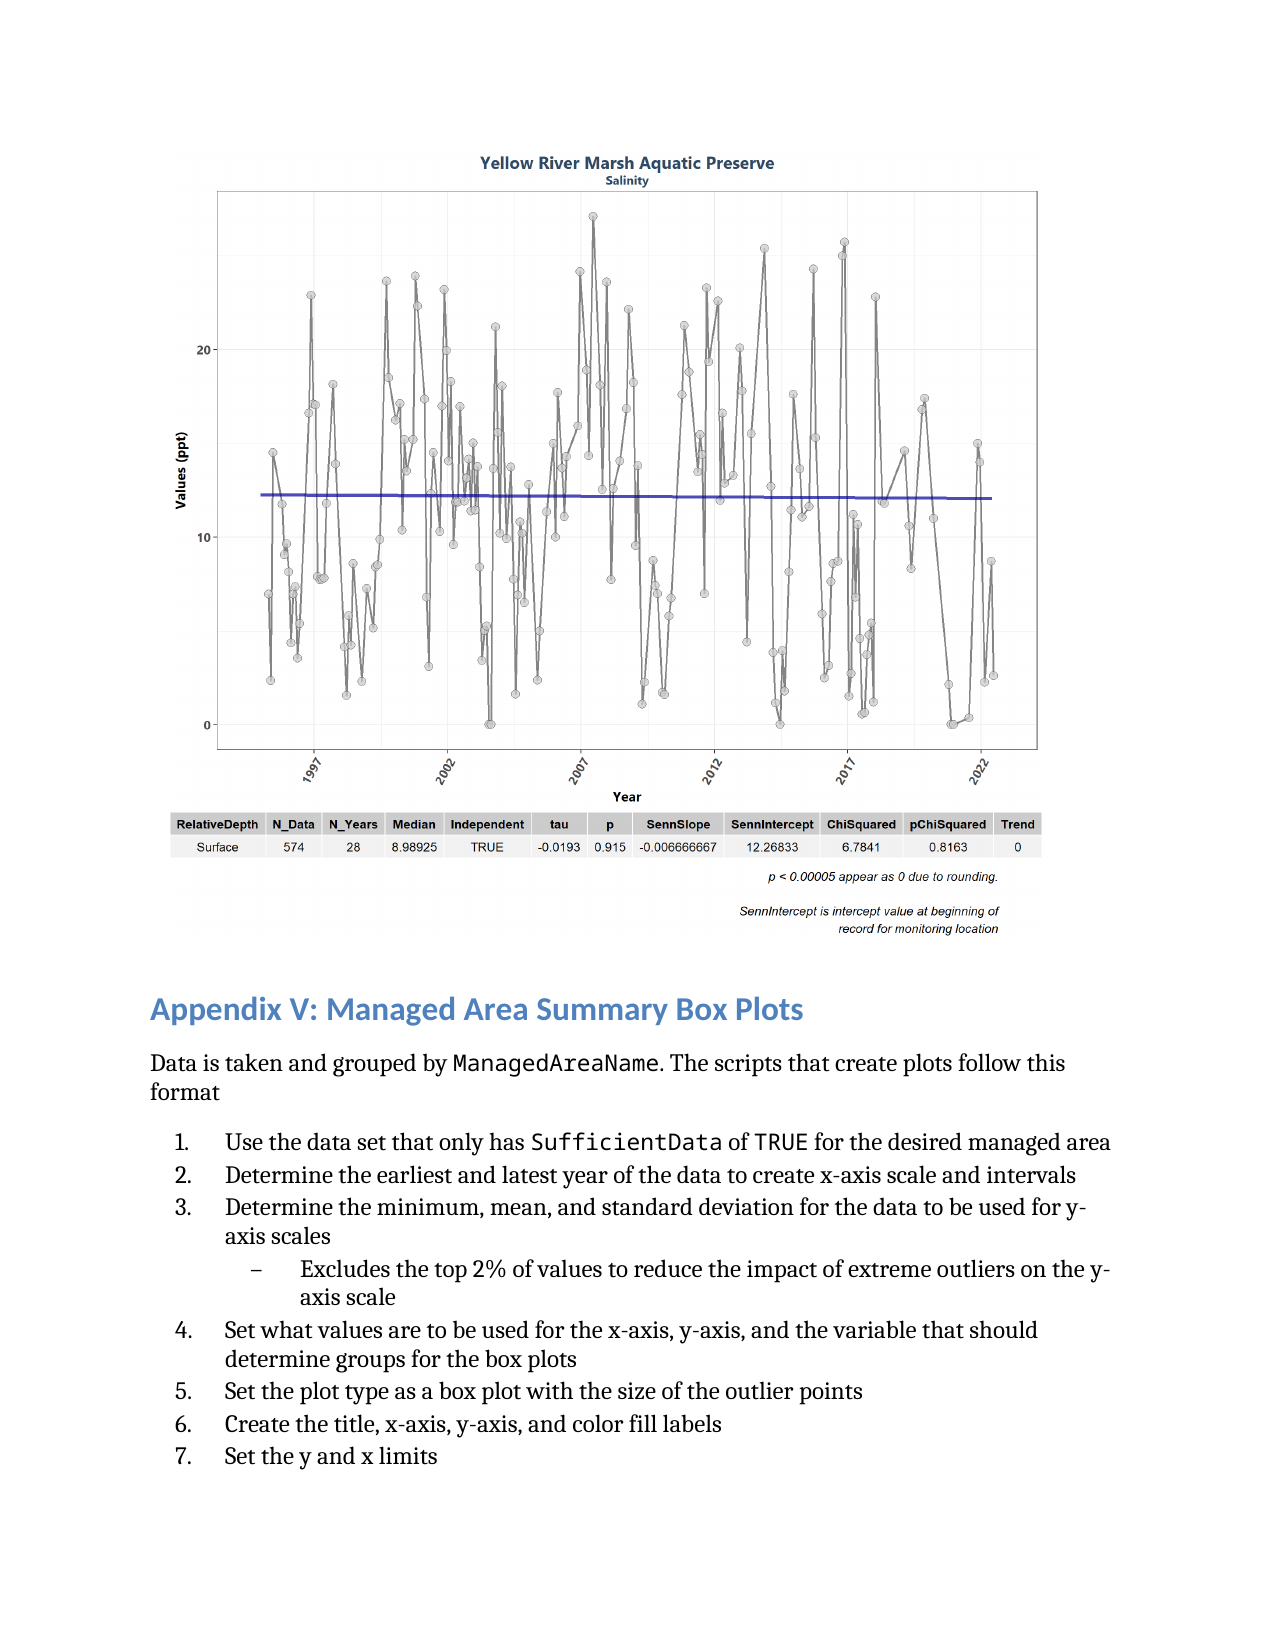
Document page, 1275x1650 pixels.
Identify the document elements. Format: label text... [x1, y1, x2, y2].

list Excludes the top 2% of values to reduce the impact of extreme outliers on the y-axis scale [250, 1254, 1125, 1312]
list Set what values are to be used for the x-axis, y-axis, and the variable that should determine groups for the box plots [175, 1316, 1125, 1373]
list Use the data set that only has SufficientData of TRUE for the desired managed area [175, 1126, 1125, 1157]
subtitle Appendix V: Managed Area Summary Box Plots [150, 987, 1125, 1028]
list Set the y and x limits [175, 1442, 1125, 1471]
list Create the title, x-axis, y-axis, and color fill labels [175, 1409, 1125, 1438]
text Data is taken and grouped by ManagedAreaName. The scripts that create plots follow this format [150, 1047, 1125, 1107]
list Set the plot type as a box plot with the size of the outlier points [175, 1377, 1125, 1406]
list Determine the earliest and latest year of the data to create x-axis scale and intervals [175, 1161, 1125, 1189]
picture [168, 150, 1044, 938]
list Determine the minimum, mean, and standard deviation for the data to be used for y-axis scales [175, 1193, 1125, 1251]
